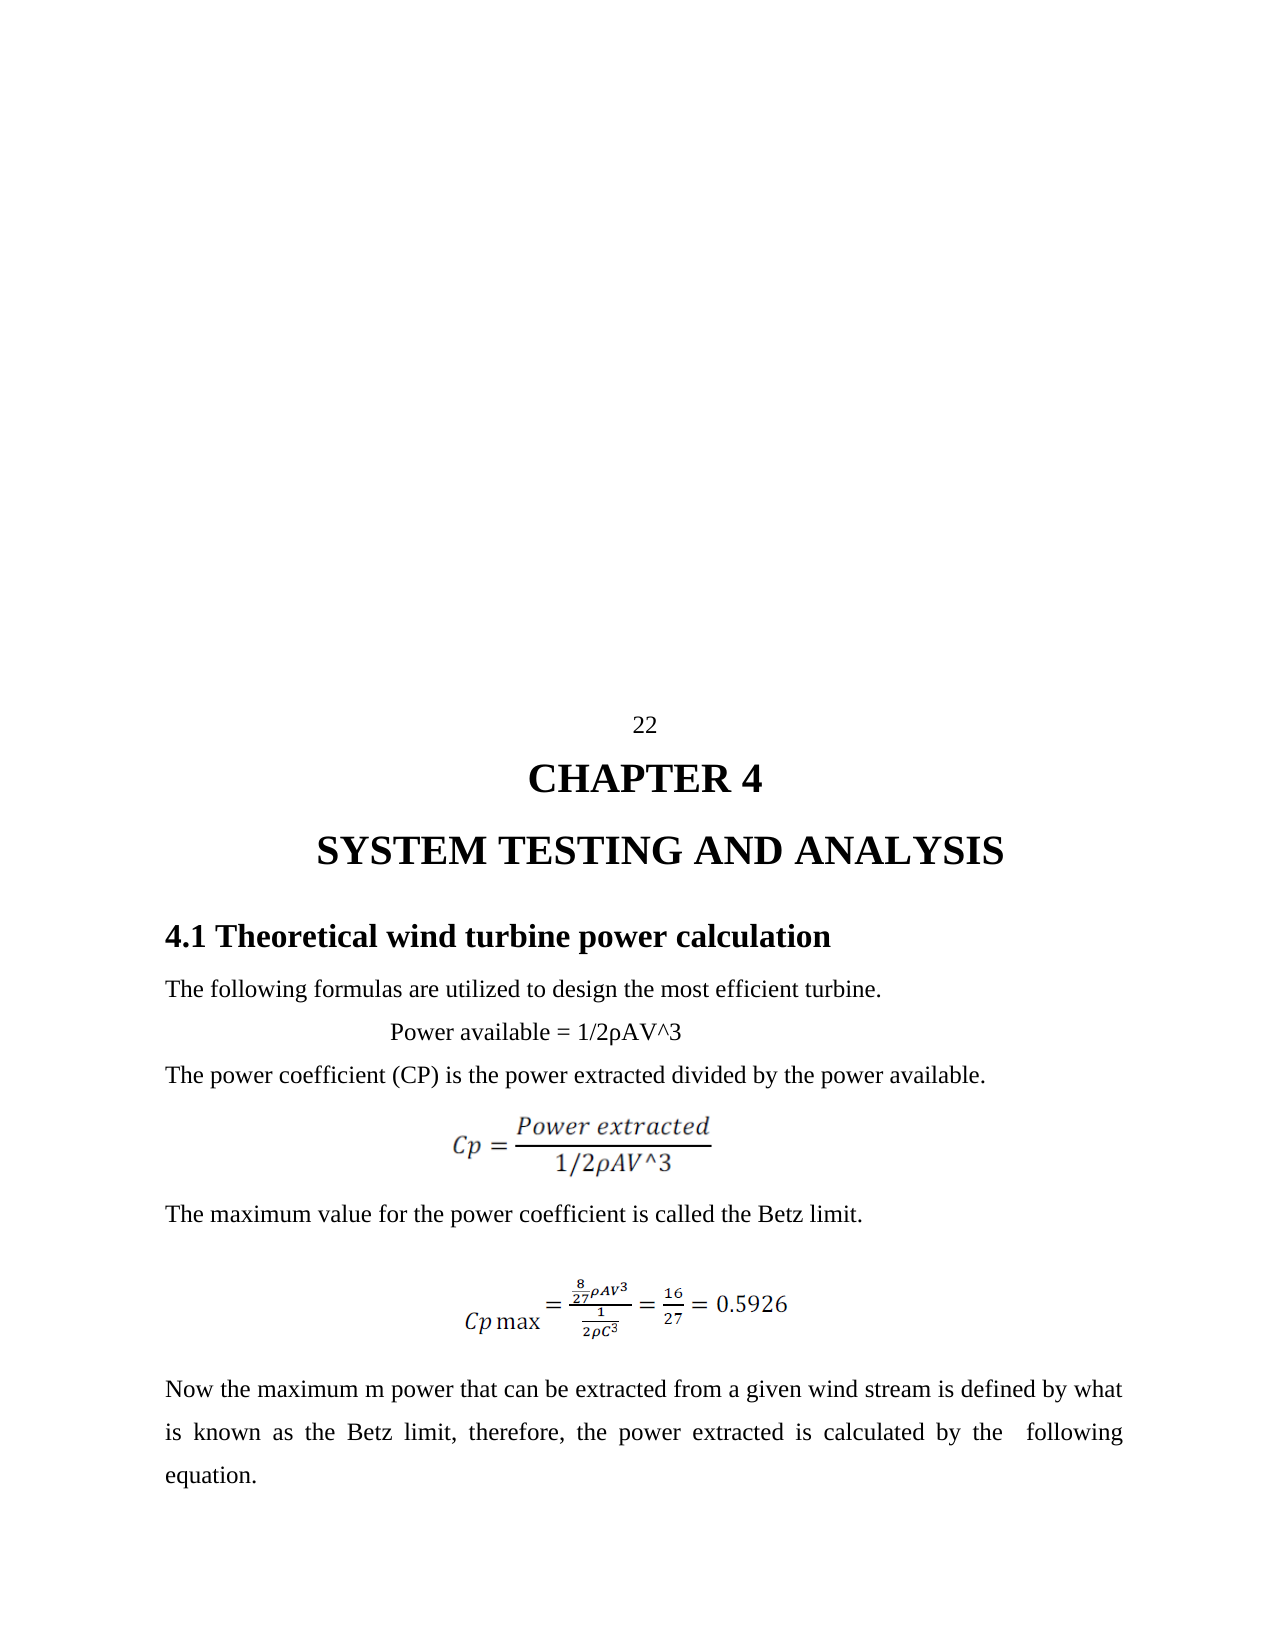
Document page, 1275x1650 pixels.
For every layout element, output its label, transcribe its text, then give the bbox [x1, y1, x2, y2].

text CHAPTER 4 [165, 754, 1125, 802]
picture [427, 1255, 810, 1356]
text The power coefficient (CP) is the power extracted divided by the power available. [165, 1060, 1125, 1089]
text 4.1 Theoretical wind turbine power calculation [165, 917, 1125, 955]
text Power available = 1/2ρAV^3 [165, 1017, 1125, 1046]
text 22 [165, 711, 1125, 739]
text Now the maximum m power that can be extracted from a given wind stream is defined by what is known as the Betz limit, therefore, the power extracted is calculated by the following equation. [165, 1374, 1125, 1489]
text The following formulas are utilized to design the most efficient turbine. [165, 974, 1125, 1003]
text The maximum value for the power coefficient is called the Betz limit. [165, 1199, 1125, 1227]
picture [425, 1103, 741, 1199]
text 4.SYSTEM TESTING AND ANALYSIS [165, 826, 1125, 873]
